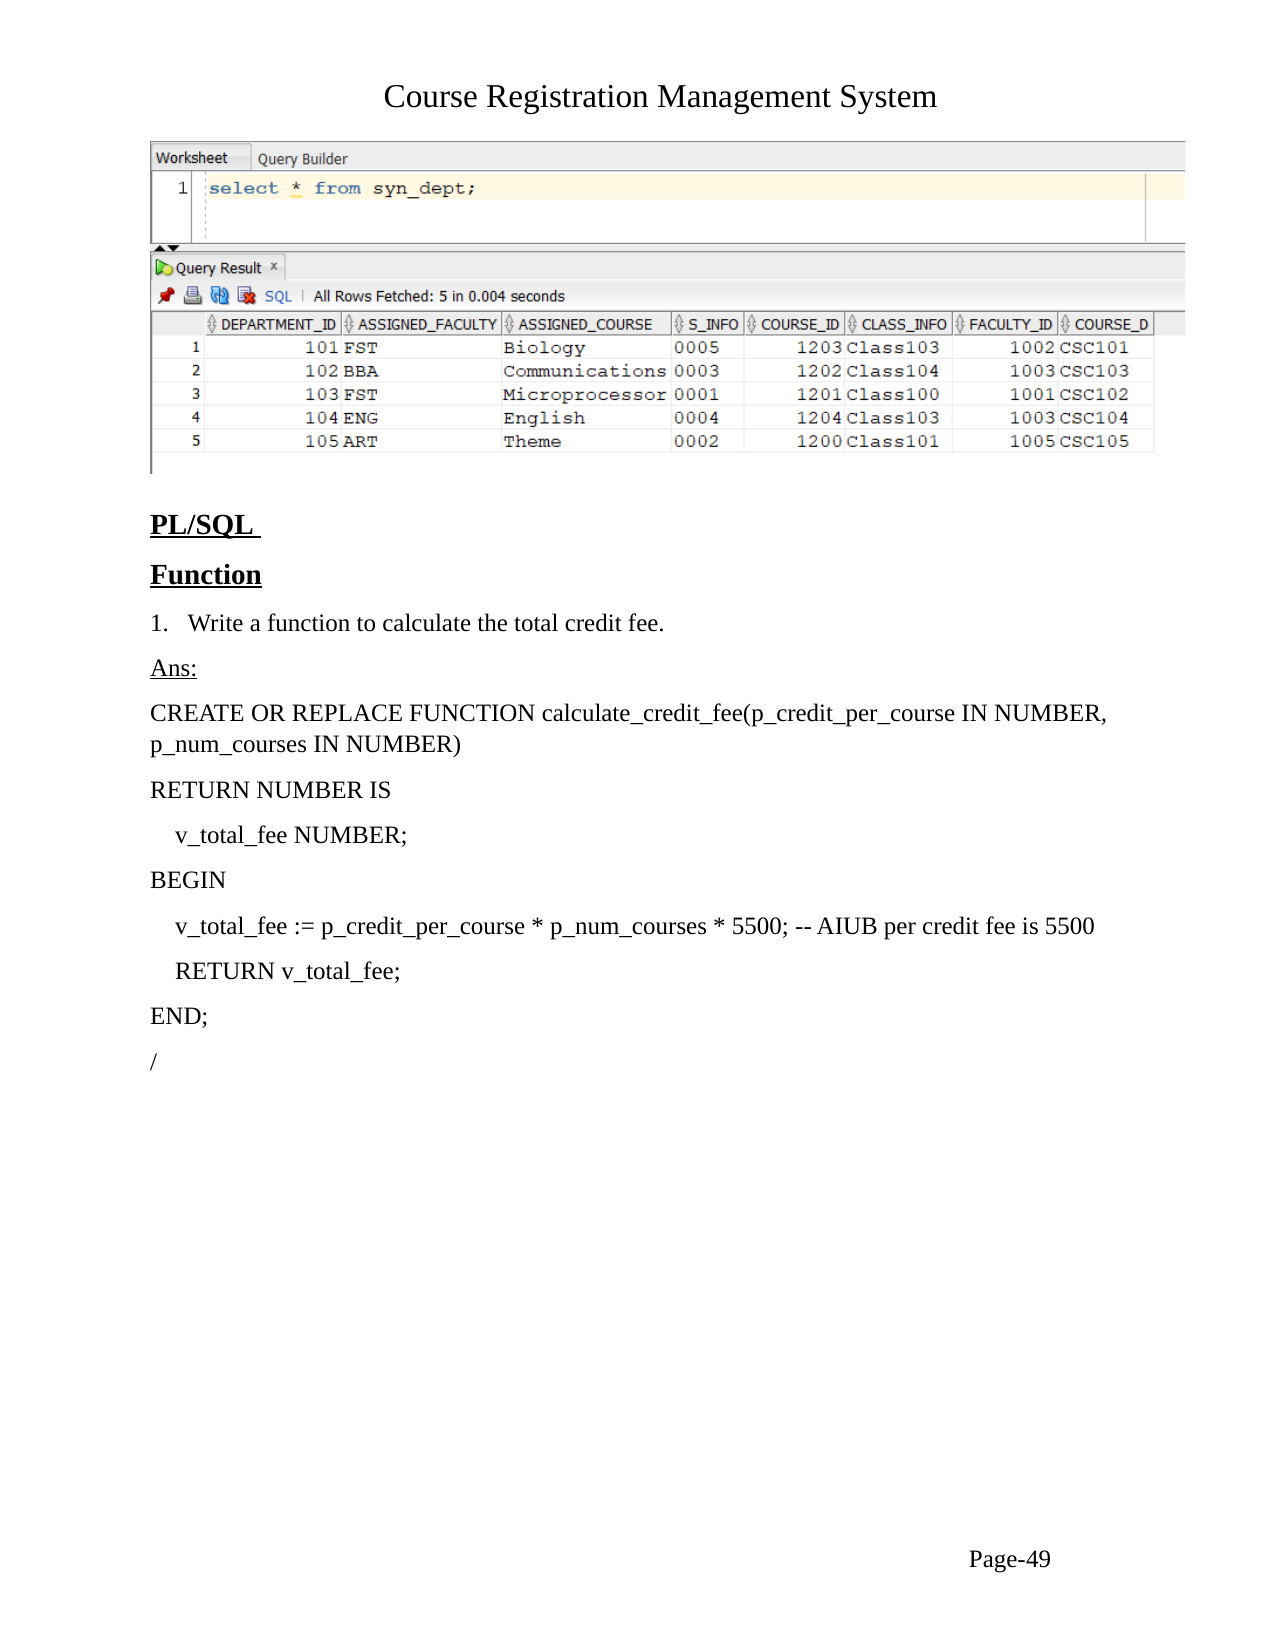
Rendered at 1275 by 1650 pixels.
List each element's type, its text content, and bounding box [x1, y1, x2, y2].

text PL/SQL [150, 507, 1185, 541]
text Ans: [150, 653, 1185, 682]
text RETURN v_total_fee; [150, 956, 1185, 985]
text / [150, 1047, 1185, 1075]
text CREATE OR REPLACE FUNCTION calculate_credit_fee(p_credit_per_course IN NUMBER, p_num_courses IN NUMBER) [150, 698, 1185, 758]
text RETURN NUMBER IS [150, 775, 1185, 803]
text Function [150, 557, 1185, 591]
text END; [150, 1001, 1185, 1030]
text BEGIN [150, 865, 1185, 894]
picture [150, 141, 1186, 474]
text v_total_fee NUMBER; [150, 820, 1185, 849]
list Write a function to calculate the total credit fee. [150, 608, 1185, 637]
text v_total_fee := p_credit_per_course * p_num_courses * 5500; -- AIUB per credit fee is 5500 [150, 911, 1185, 939]
